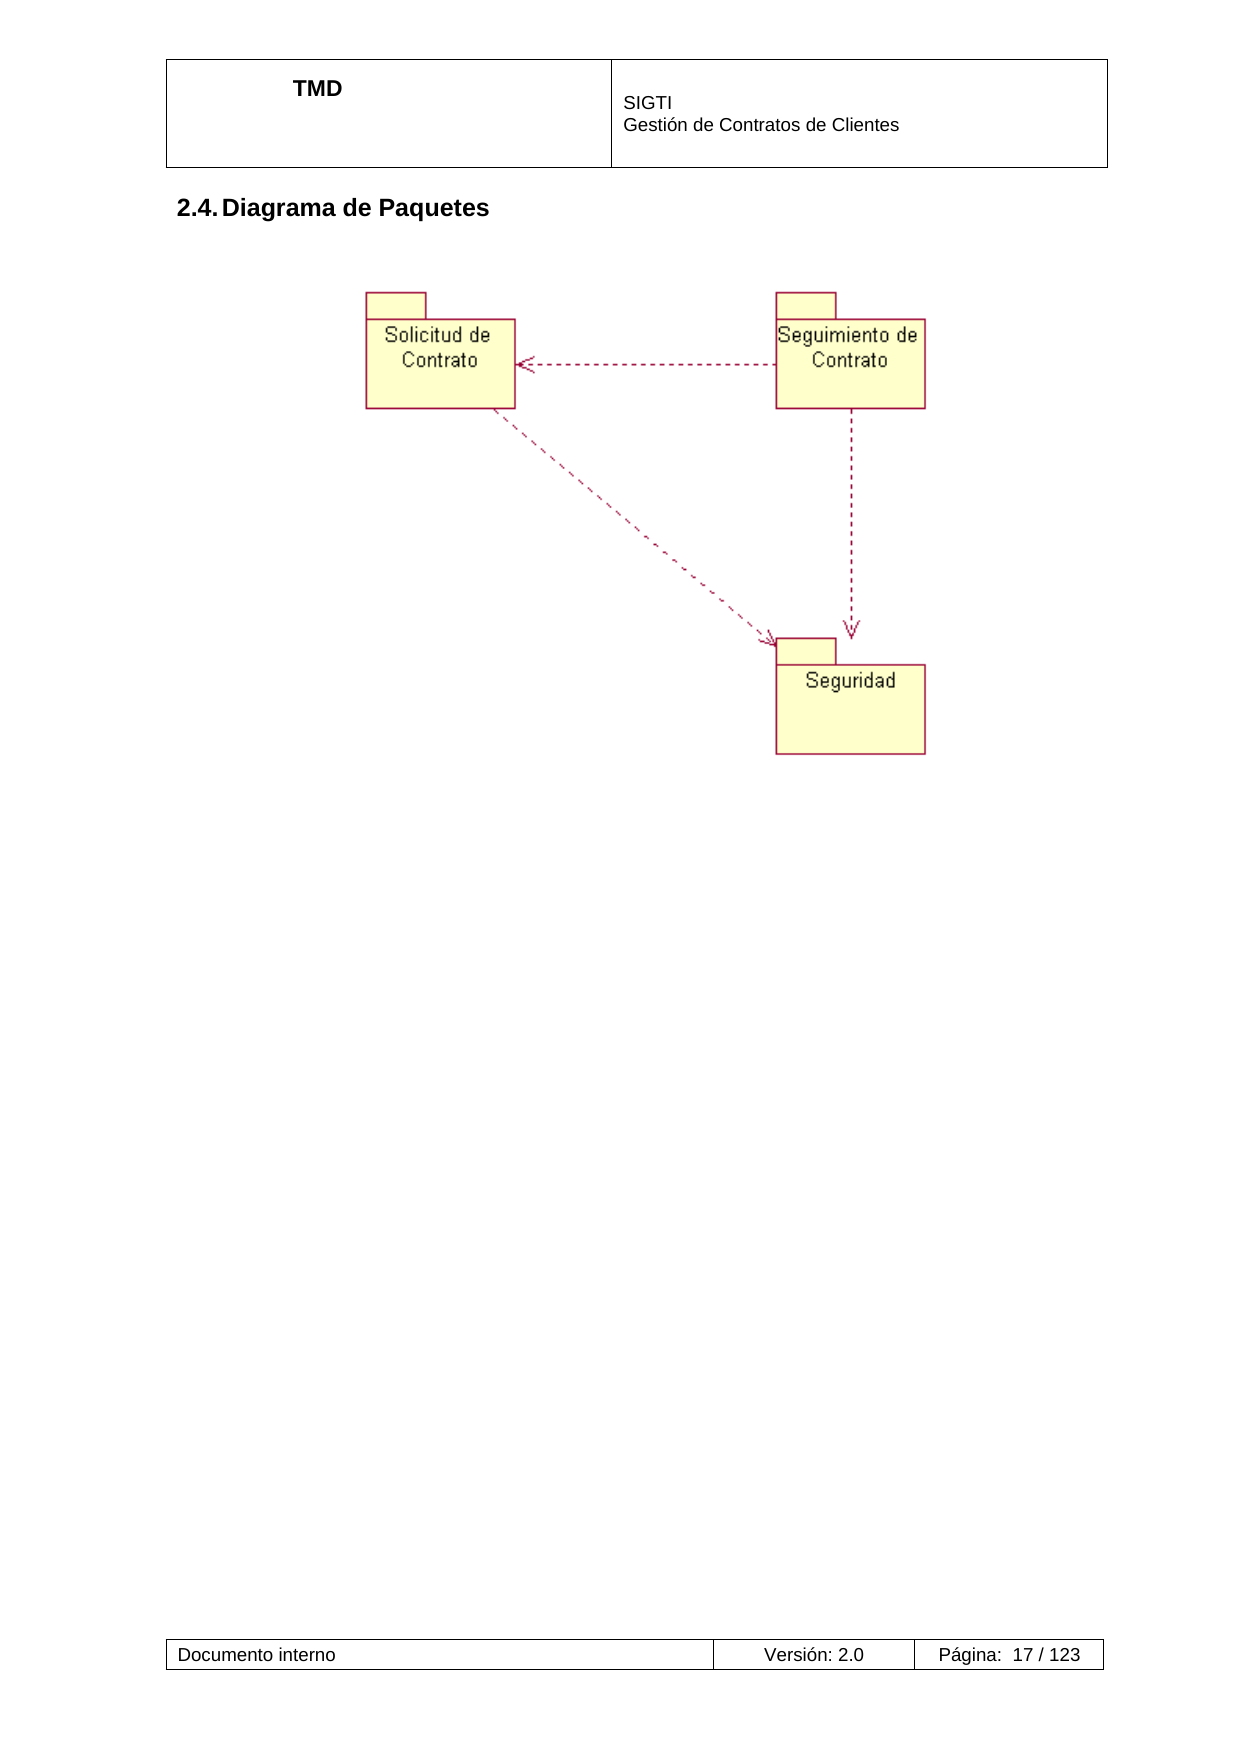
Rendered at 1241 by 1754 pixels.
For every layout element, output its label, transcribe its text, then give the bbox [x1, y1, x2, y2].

subtitle Diagrama de Paquetes [177, 193, 1092, 222]
picture [322, 250, 984, 802]
